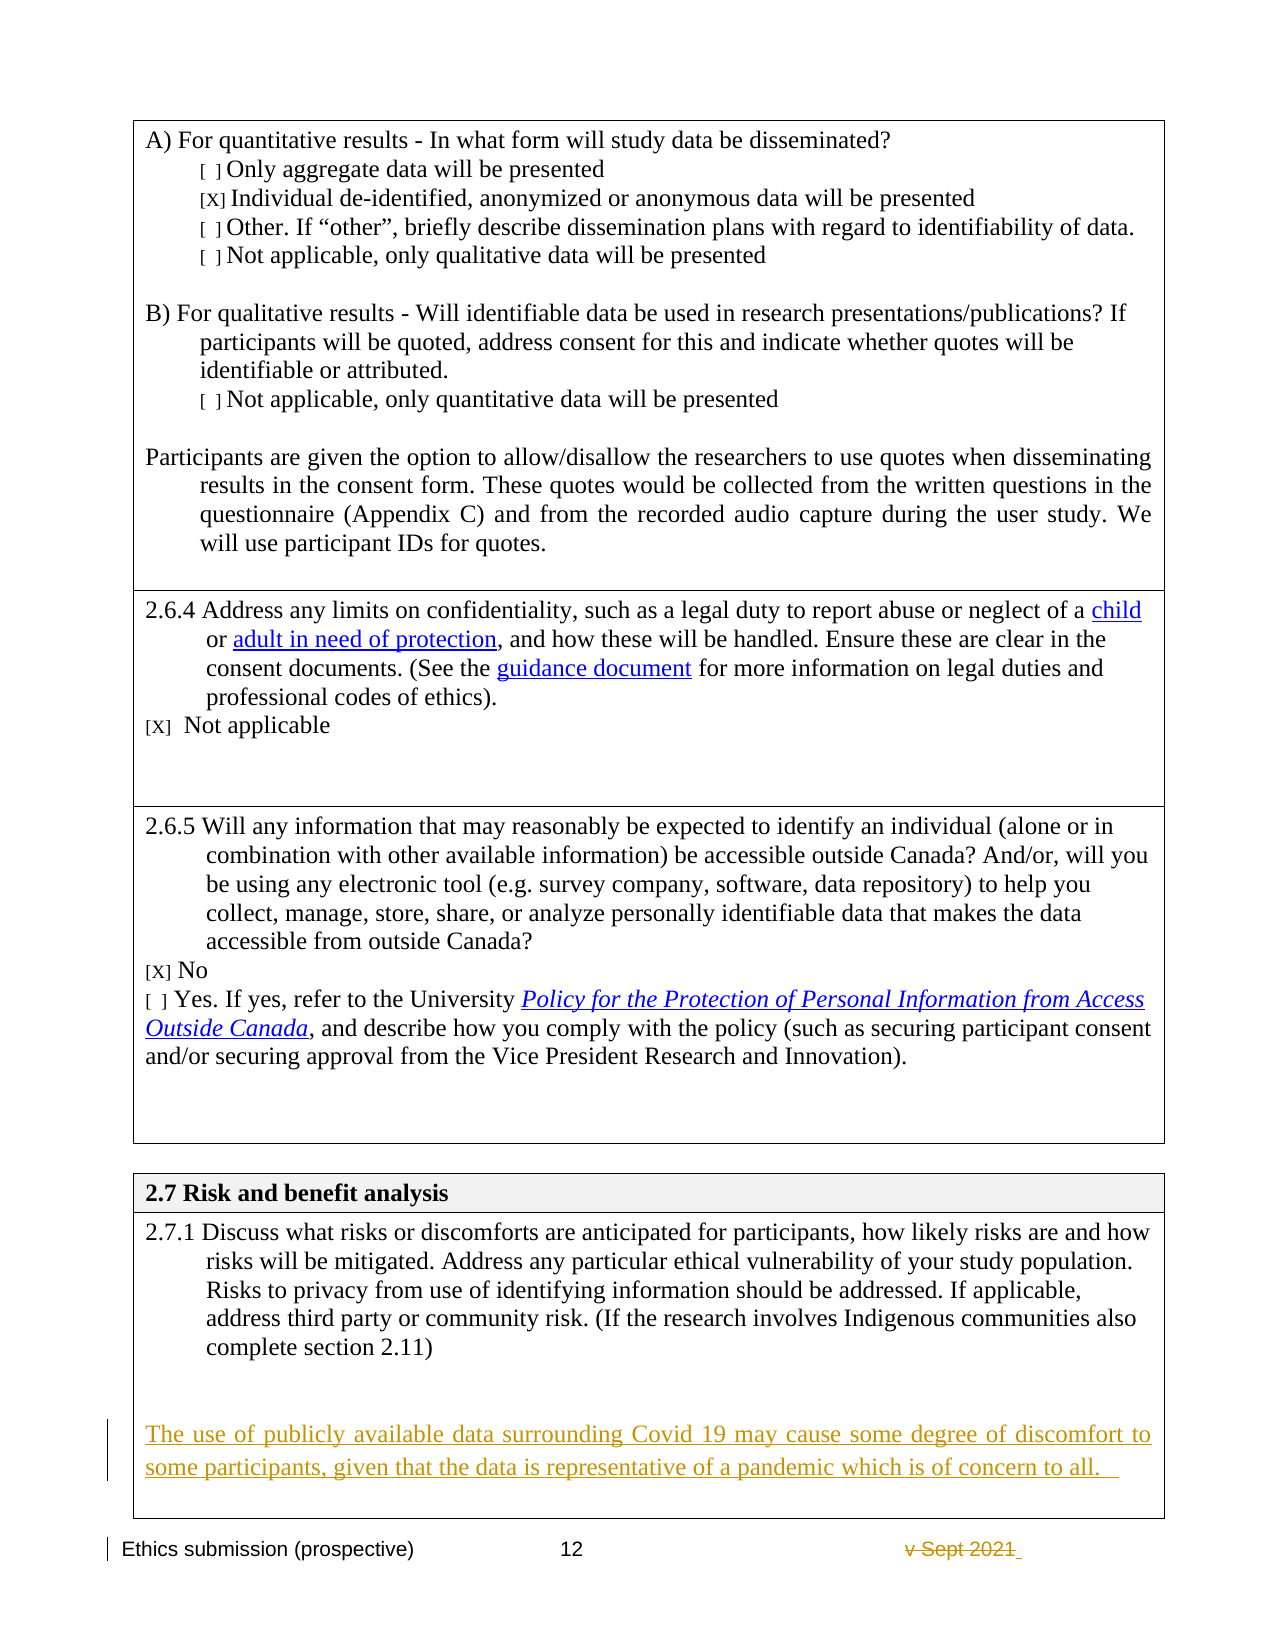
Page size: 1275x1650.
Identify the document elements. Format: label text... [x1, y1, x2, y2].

table_header 2.7 Risk and benefit analysis [134, 1174, 1164, 1212]
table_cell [134, 121, 1164, 590]
table_cell 2.6.4 Address any limits on confidentiality, such as a legal duty to report abuse or neglect of a child or adult in need of protection, and how these will be handled. Ensure these are clear in the consent documents. (See the guidance document for more information on legal duties and professional codes of ethics). [X] Not applicable [134, 591, 1164, 806]
table_cell 2.6.5 Will any information that may reasonably be expected to identify an individual (alone or in combination with other available information) be accessible outside Canada? And/or, will you be using any electronic tool (e.g. survey company, software, data repository) to help you collect, manage, store, share, or analyze personally identifiable data that makes the data accessible from outside Canada? [X] No [ ] Yes. If yes, refer to the University Policy for the Protection of Personal Information from Access Outside Canada, and describe how you comply with the policy (such as securing participant consent and/or securing approval from the Vice President Research and Innovation). [134, 807, 1164, 1143]
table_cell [134, 1213, 1164, 1518]
